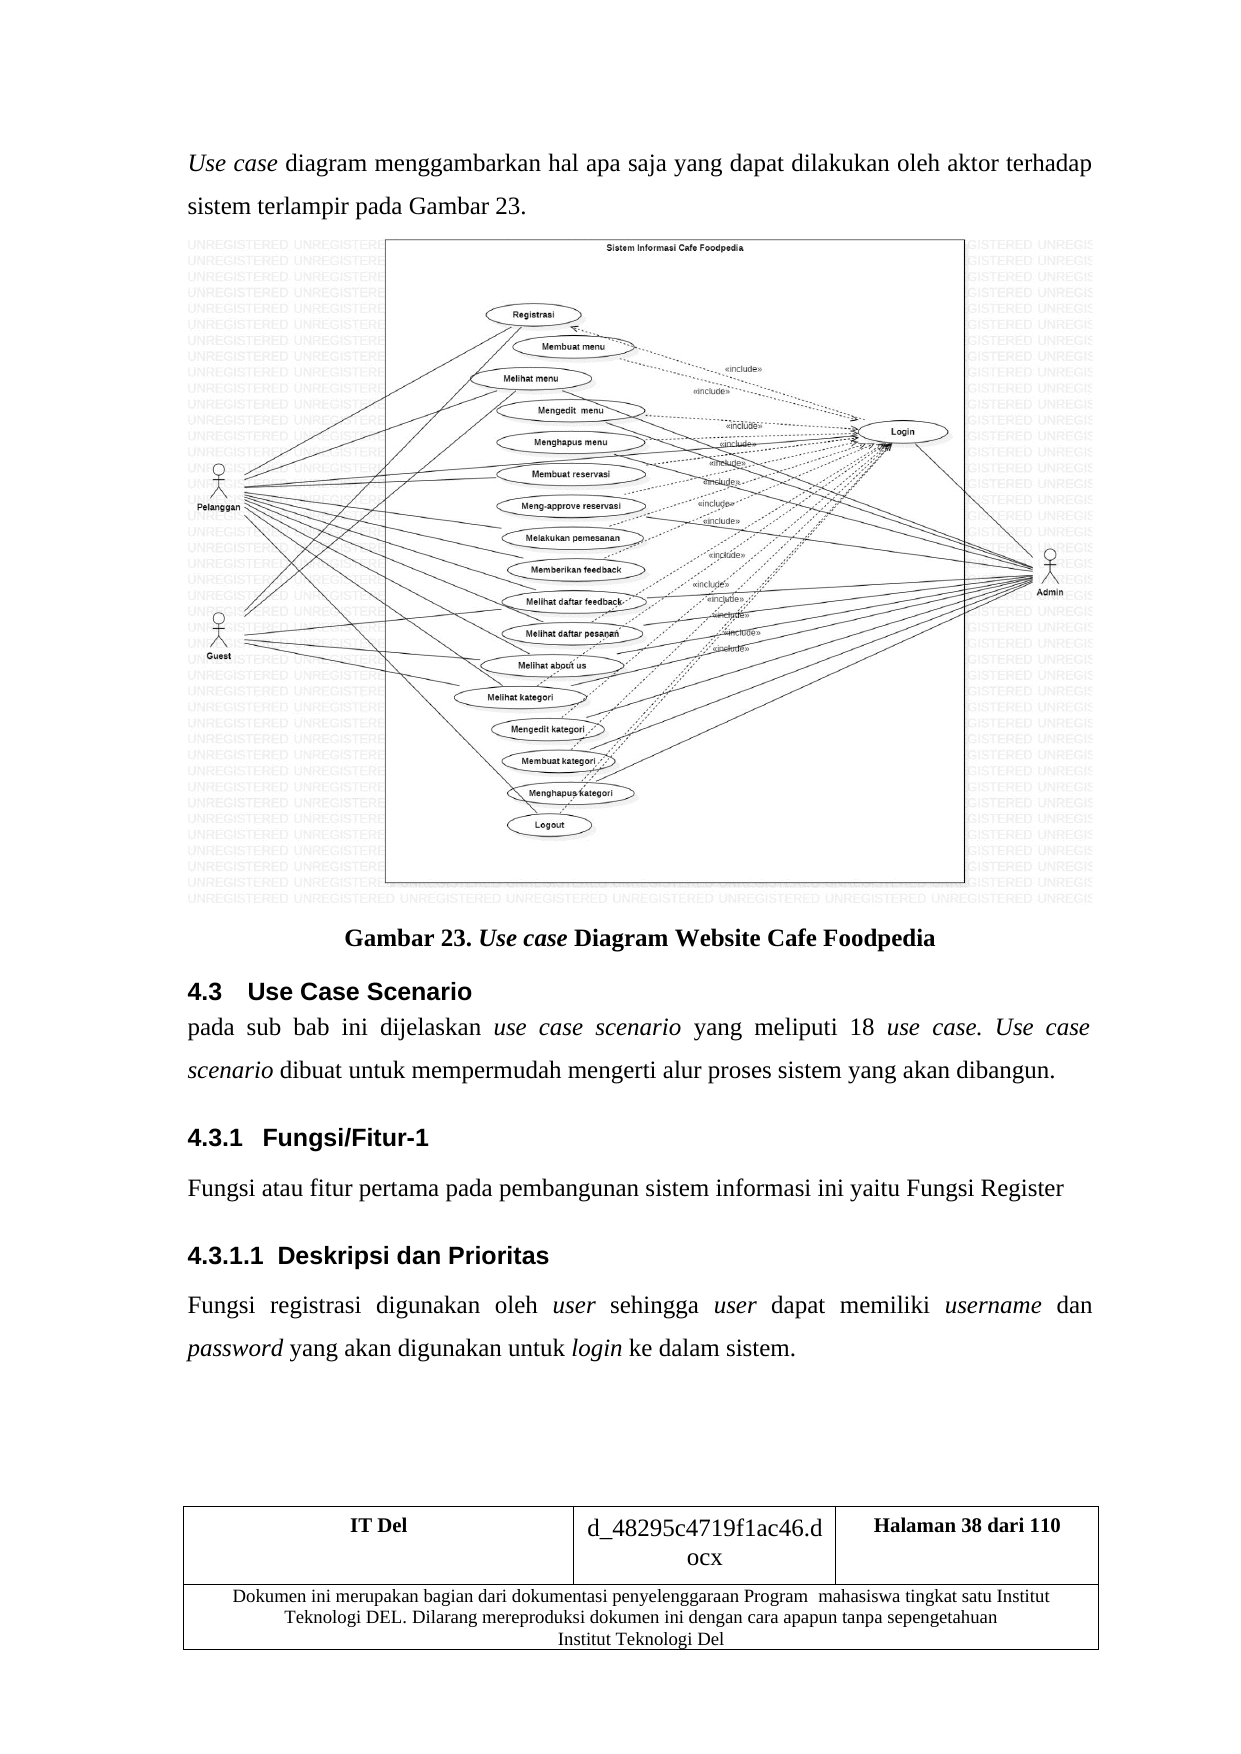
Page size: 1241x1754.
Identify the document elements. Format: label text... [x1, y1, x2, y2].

text Gambar 23. Use case Diagram Website Cafe Foodpedia [187, 923, 1092, 952]
text pada sub bab ini dijelaskan use case scenario yang meliputi 18 use case. Use case scenario dibuat untuk mempermudah mengerti alur proses sistem yang akan dibangun. [187, 1012, 1092, 1084]
picture [187, 233, 1093, 909]
text Use case diagram menggambarkan hal apa saja yang dapat dilakukan oleh aktor terhadap sistem terlampir pada Gambar 23. [187, 148, 1092, 219]
text Fungsi atau fitur pertama pada pembangunan sistem informasi ini yaitu Fungsi Register [187, 1173, 1092, 1202]
subtitle Deskripsi dan Prioritas [187, 1241, 1092, 1270]
subtitle Fungsi/Fitur-1 [187, 1123, 1092, 1152]
text Fungsi registrasi digunakan oleh user sehingga user dapat memiliki username dan password yang akan digunakan untuk login ke dalam sistem. [187, 1290, 1092, 1362]
subtitle Use Case Scenario [187, 977, 1092, 1006]
